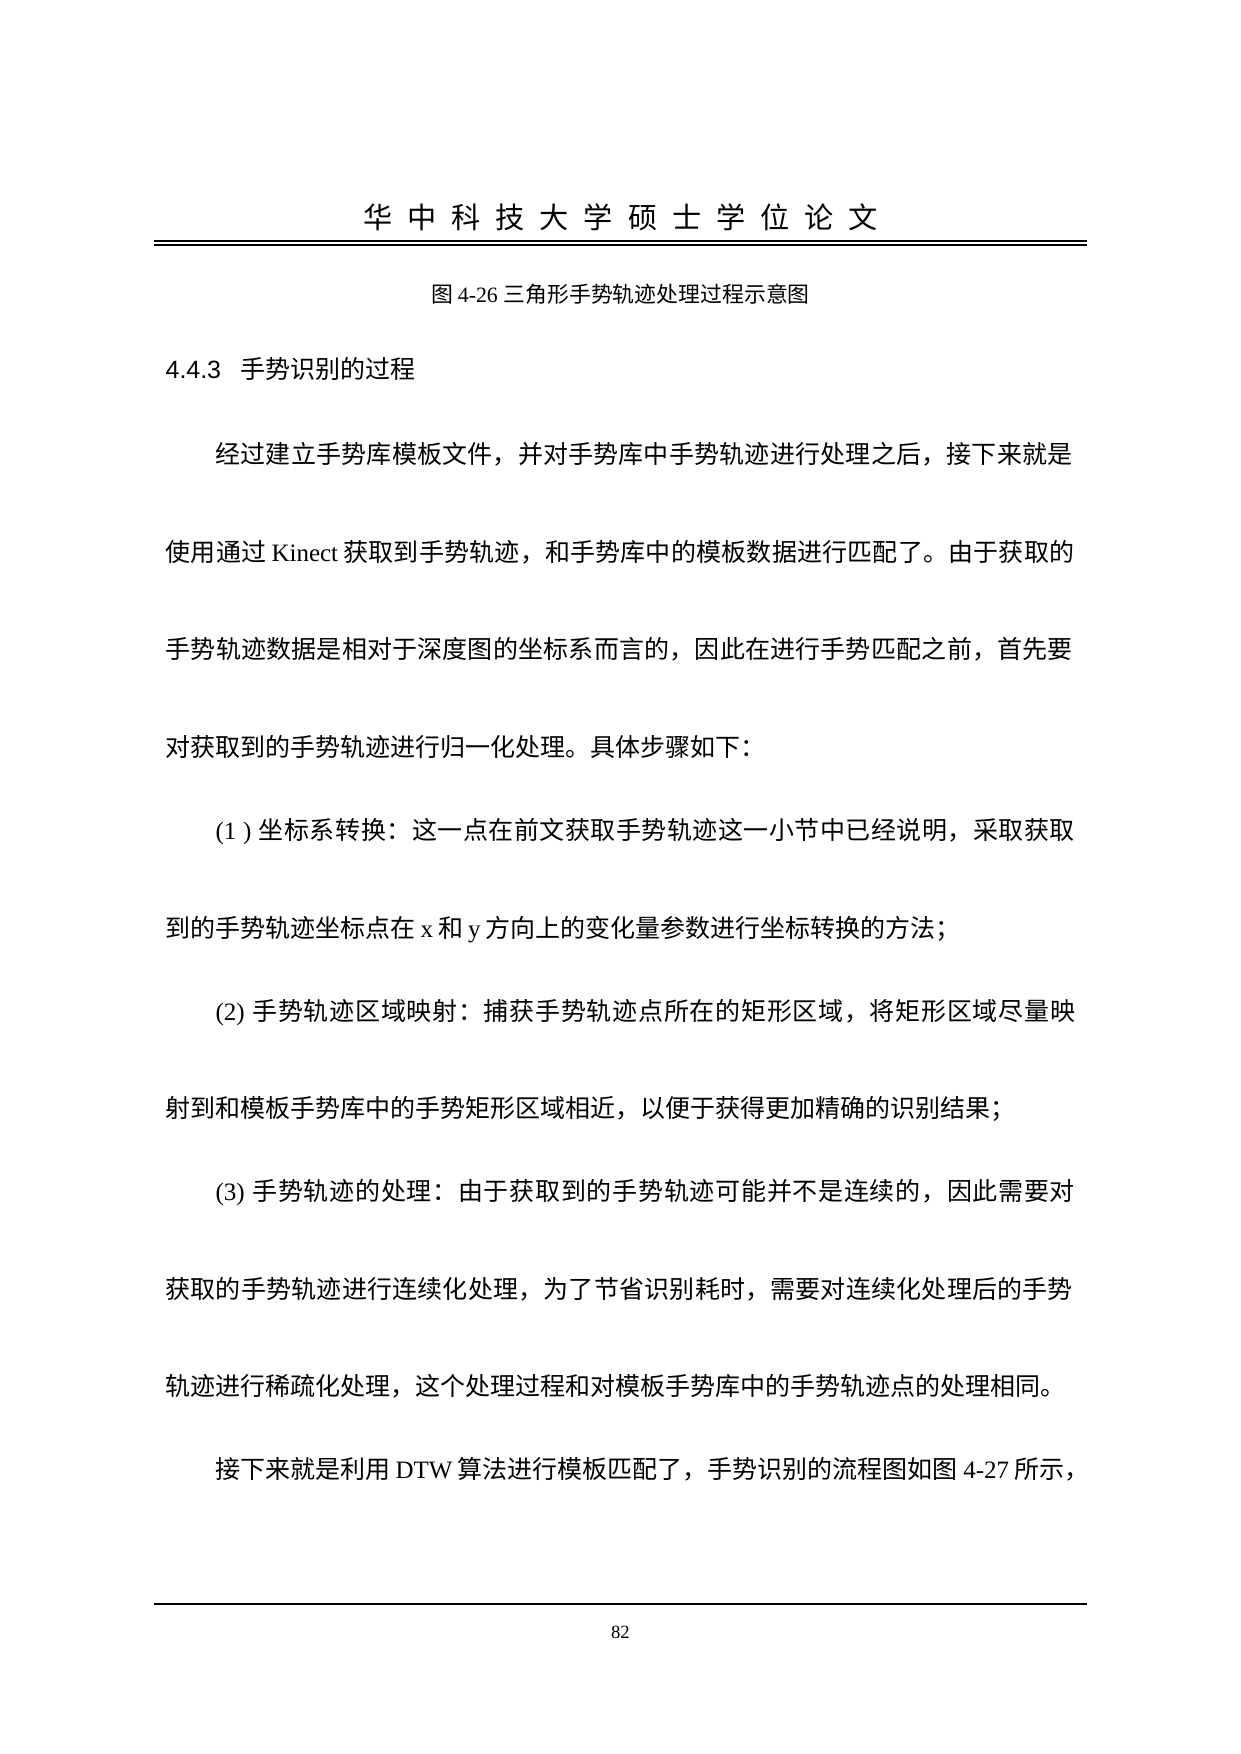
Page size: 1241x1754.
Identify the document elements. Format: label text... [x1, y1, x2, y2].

text 经过建立手势库模板文件，并对手势库中手势轨迹进行处理之后，接下来就是使用通过Kinect获取到手势轨迹，和手势库中的模板数据进行匹配了。由于获取的手势轨迹数据是相对于深度图的坐标系而言的，因此在进行手势匹配之前，首先要对获取到的手势轨迹进行归一化处理。具体步骤如下： [165, 421, 1075, 778]
text (1 ) 坐标系转换：这一点在前文获取手势轨迹这一小节中已经说明，采取获取到的手势轨迹坐标点在x和y方向上的变化量参数进行坐标转换的方法； [165, 796, 1075, 959]
text (2) 手势轨迹区域映射：捕获手势轨迹点所在的矩形区域，将矩形区域尽量映射到和模板手势库中的手势矩形区域相近，以便于获得更加精确的识别结果； [165, 977, 1075, 1139]
subtitle 手势识别的过程 [165, 335, 1075, 400]
text 接下来就是利用DTW算法进行模板匹配了，手势识别的流程图如图 4-13所示， [165, 1436, 1075, 1501]
text (3) 手势轨迹的处理：由于获取到的手势轨迹可能并不是连续的，因此需要对获取的手势轨迹进行连续化处理，为了节省识别耗时，需要对连续化处理后的手势轨迹进行稀疏化处理，这个处理过程和对模板手势库中的手势轨迹点的处理相同。 [165, 1157, 1075, 1417]
